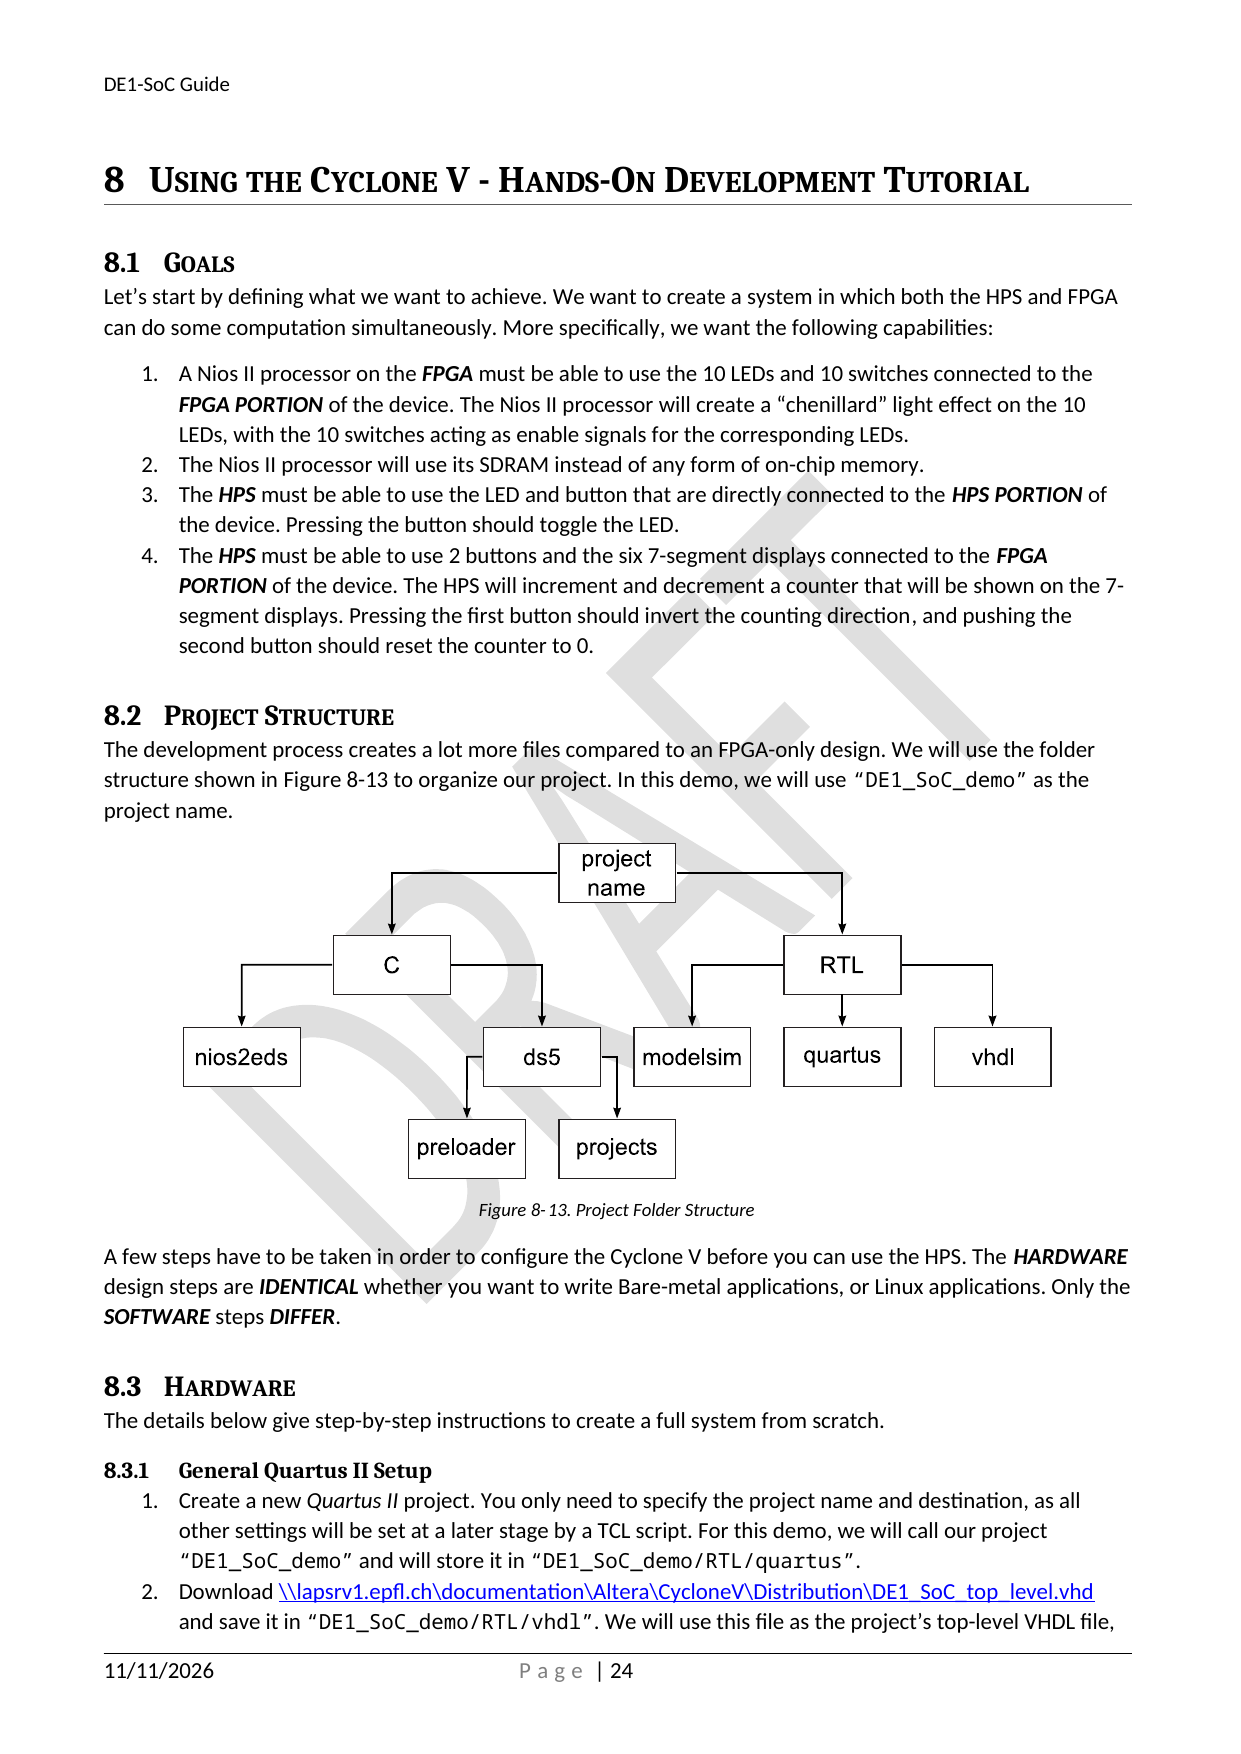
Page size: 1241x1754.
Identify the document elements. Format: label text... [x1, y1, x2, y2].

text A few steps have to be taken in order to configure the Cyclone V before you can use the HPS. The hardware design steps are identical whether you want to write Bare-metal applications, or Linux applications. Only the software steps differ. [103, 1242, 1132, 1331]
list The HPS must be able to use 2 buttons and the six 7-segment displays connected to the FPGA portion of the device. The HPS will increment and decrement a counter that will be shown on the 7-segment displays. Pressing the first button should invert the counting direction, and pushing the second button should reset the counter to 0. [141, 541, 1132, 659]
text Let’s start by defining what we want to achieve. We want to create a system in which both the HPS and FPGA can do some computation simultaneously. More specifically, we want the following capabilities: [103, 282, 1132, 341]
subtitle Hardware [103, 1370, 1132, 1404]
list Create a new Quartus II project. You only need to specify the project name and destination, as all other settings will be set at a later stage by a TCL script. For this demo, we will call our project “DE1_SoC_demo” and will store it in “DE1_SoC_demo/RTL/quartus”. [141, 1486, 1132, 1575]
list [141, 1577, 1132, 1636]
list The HPS must be able to use the LED and button that are directly connected to the HPS portion of the device. Pressing the button should toggle the LED. [141, 480, 1132, 539]
list A Nios II processor on the FPGA must be able to use the 10 LEDs and 10 switches connected to the FPGA portion of the device. The Nios II processor will create a “chenillard” light effect on the 10 LEDs, with the 10 switches acting as enable signals for the corresponding LEDs. [141, 359, 1132, 448]
subtitle Goals [103, 246, 1132, 280]
subtitle General Quartus II Setup [103, 1457, 1132, 1484]
subtitle Using the Cyclone V - Hands-On Development Tutorial [103, 159, 1132, 205]
text The details below give step-by-step instructions to create a full system from scratch. [103, 1406, 1132, 1434]
list The Nios II processor will use its SDRAM instead of any form of on-chip memory. [141, 450, 1132, 478]
subtitle Project Structure [103, 699, 1132, 733]
